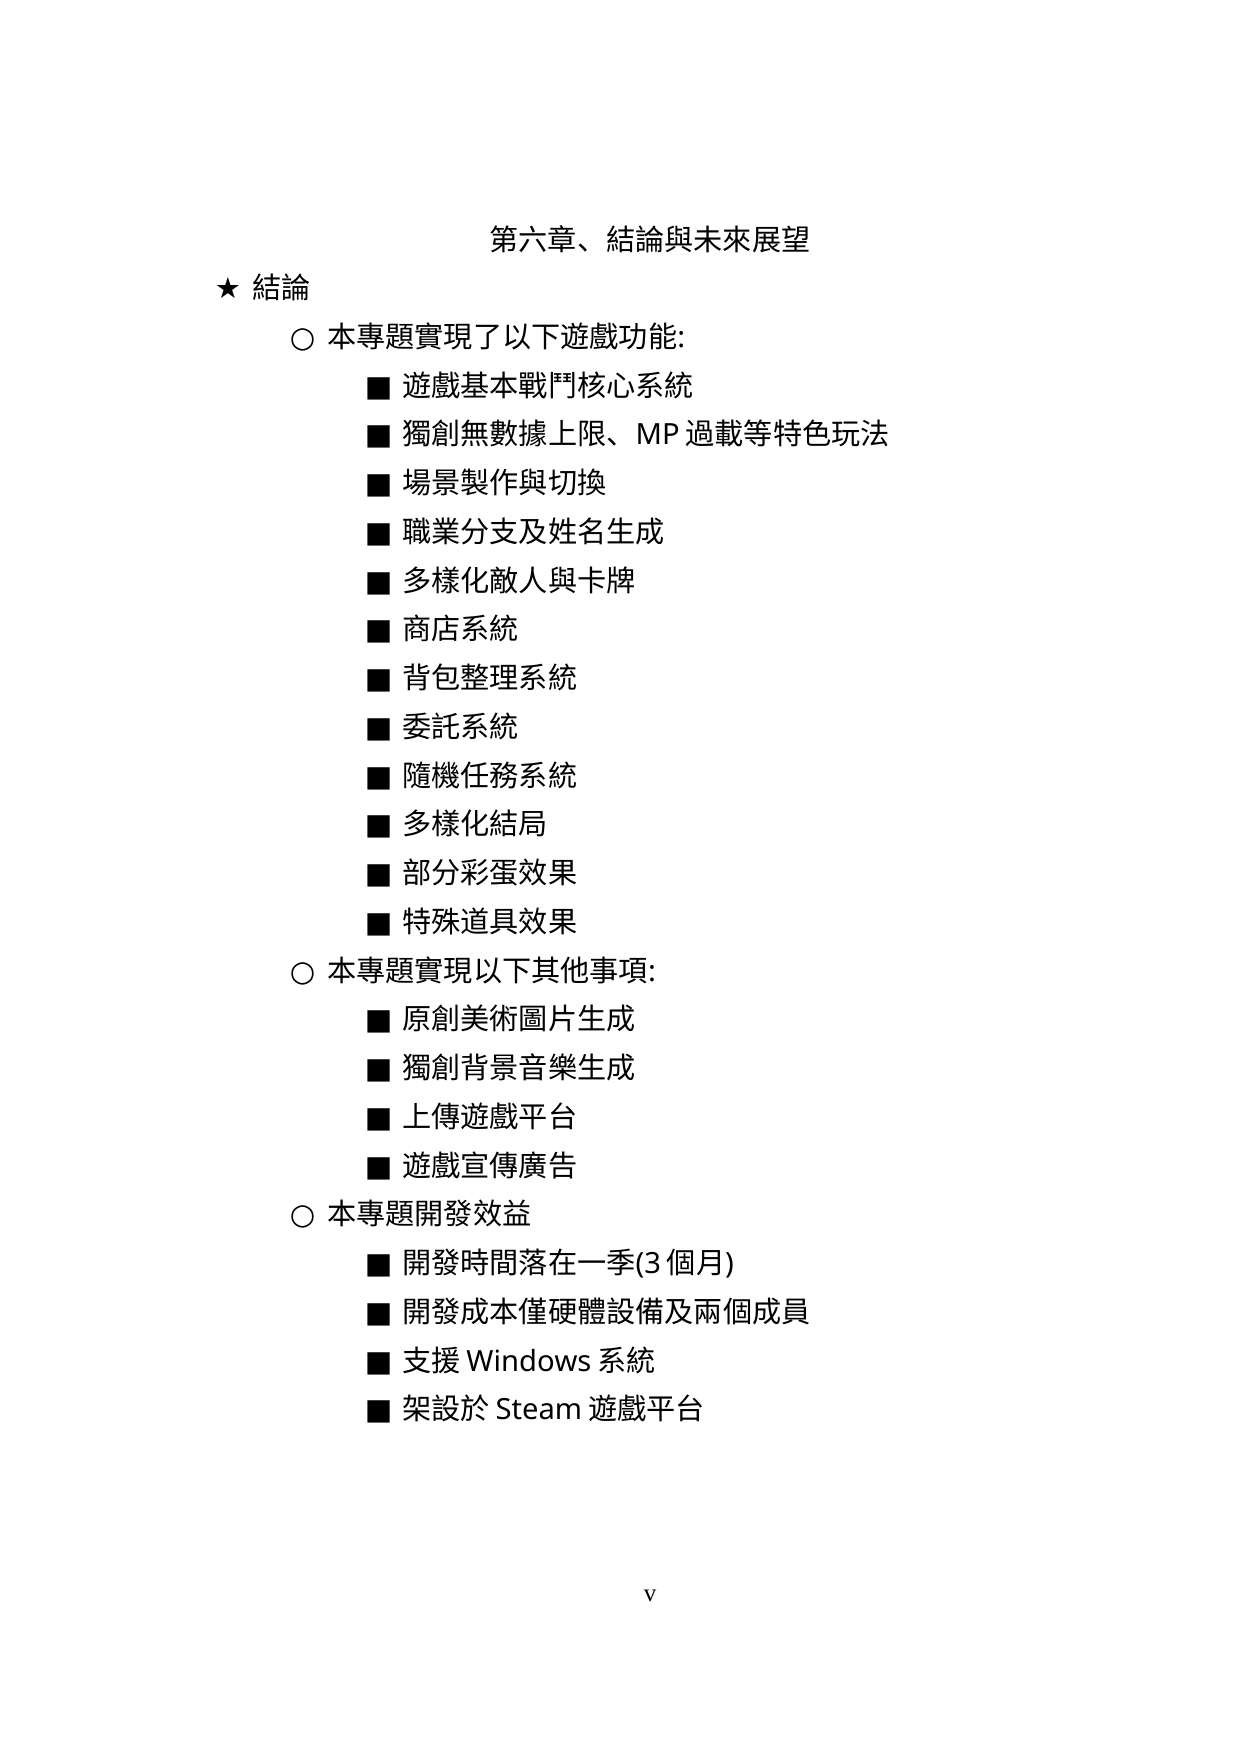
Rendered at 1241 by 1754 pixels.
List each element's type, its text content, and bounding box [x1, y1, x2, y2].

list 獨創無數據上限、MP過載等特色玩法 [364, 411, 1122, 453]
list 遊戲基本戰鬥核心系統 [364, 362, 1122, 404]
list 多樣化結局 [364, 801, 1122, 843]
list 特殊道具效果 [364, 898, 1122, 941]
list 架設於Steam遊戲平台 [364, 1386, 1122, 1428]
list 獨創背景音樂生成 [364, 1044, 1122, 1087]
list 部分彩蛋效果 [364, 849, 1122, 892]
list 職業分支及姓名生成 [364, 508, 1122, 551]
list 多樣化敵人與卡牌 [364, 557, 1122, 599]
list 原創美術圖片生成 [364, 996, 1122, 1038]
list 委託系統 [364, 703, 1122, 746]
list 場景製作與切換 [364, 459, 1122, 502]
list 支援Windows系統 [364, 1337, 1122, 1379]
text 第六章、結論與未來展望 [177, 216, 1122, 258]
list 隨機任務系統 [364, 752, 1122, 794]
list 本專題實現了以下遊戲功能: [289, 313, 1122, 356]
list 開發時間落在一季(3個月) [364, 1239, 1122, 1282]
list 遊戲宣傳廣告 [364, 1142, 1122, 1184]
list 本專題開發效益 [289, 1191, 1122, 1233]
list 商店系統 [364, 606, 1122, 648]
list 背包整理系統 [364, 654, 1122, 697]
list 本專題實現以下其他事項: [289, 947, 1122, 989]
list 開發成本僅硬體設備及兩個成員 [364, 1288, 1122, 1331]
list 結論 [214, 264, 1122, 307]
list 上傳遊戲平台 [364, 1093, 1122, 1136]
